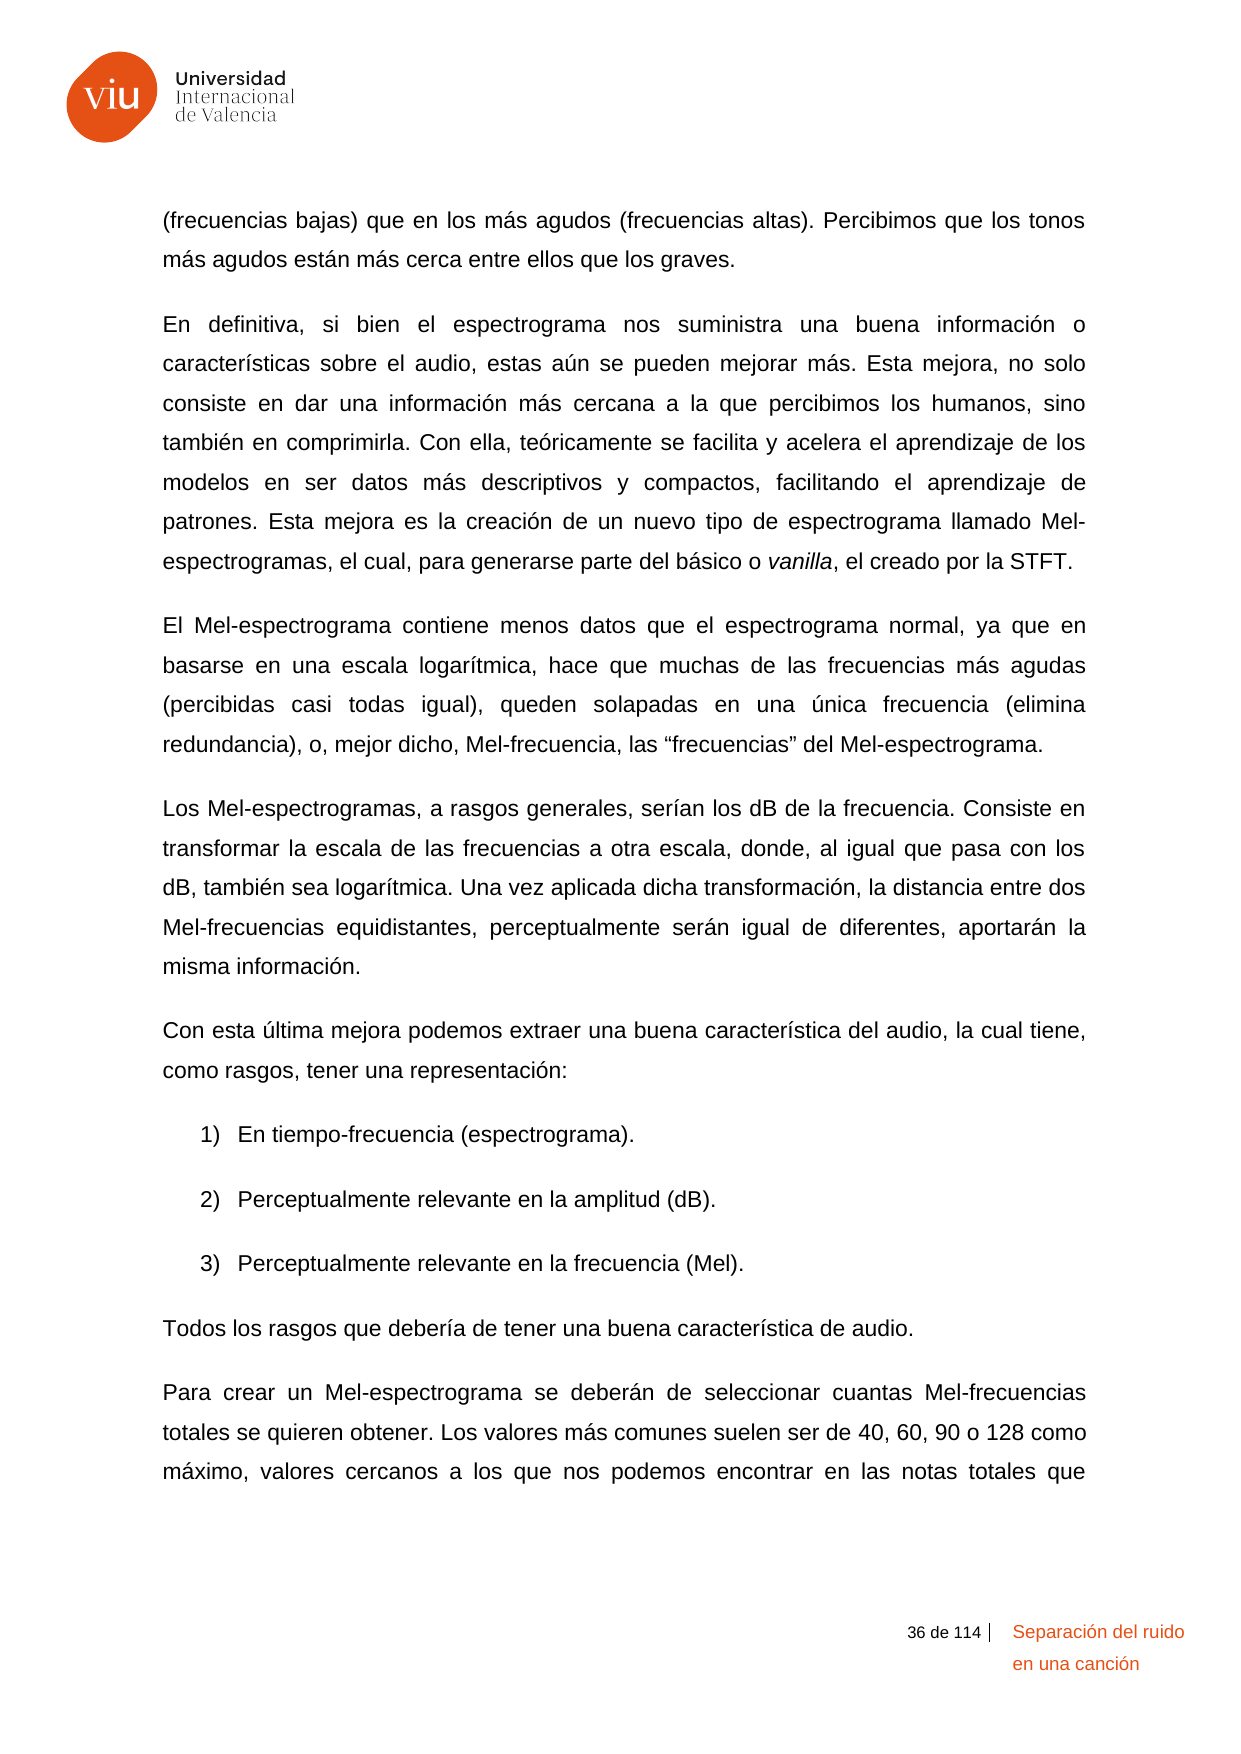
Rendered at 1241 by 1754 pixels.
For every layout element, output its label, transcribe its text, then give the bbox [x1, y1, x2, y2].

text El Mel-espectrograma contiene menos datos que el espectrograma normal, ya que en basarse en una escala logarítmica, hace que muchas de las frecuencias más agudas (percibidas casi todas igual), queden solapadas en una única frecuencia (elimina redundancia), o, mejor dicho, Mel-frecuencia, las “frecuencias” del Mel-espectrograma. [162, 612, 1087, 757]
text Con esta última mejora podemos extraer una buena característica del audio, la cual tiene, como rasgos, tener una representación: [162, 1017, 1087, 1083]
list Perceptualmente relevante en la amplitud (dB). [200, 1186, 1087, 1212]
list Perceptualmente relevante en la frecuencia (Mel). [200, 1250, 1087, 1277]
picture [45, 29, 316, 165]
list En tiempo-frecuencia (espectrograma). [200, 1121, 1087, 1148]
text Todos los rasgos que debería de tener una buena característica de audio. [162, 1315, 1087, 1341]
text En definitiva, si bien el espectrograma nos suministra una buena información o características sobre el audio, estas aún se pueden mejorar más. Esta mejora, no solo consiste en dar una información más cercana a la que percibimos los humanos, sino también en comprimirla. Con ella, teóricamente se facilita y acelera el aprendizaje de los modelos en ser datos más descriptivos y compactos, facilitando el aprendizaje de patrones. Esta mejora es la creación de un nuevo tipo de espectrograma llamado Mel-espectrogramas, el cual, para generarse parte del básico o vanilla, el creado por la STFT. [162, 311, 1087, 574]
text Los Mel-espectrogramas, a rasgos generales, serían los dB de la frecuencia. Consiste en transformar la escala de las frecuencias a otra escala, donde, al igual que pasa con los dB, también sea logarítmica. Una vez aplicada dicha transformación, la distancia entre dos Mel-frecuencias equidistantes, perceptualmente serán igual de diferentes, aportarán la misma información. [162, 795, 1087, 979]
